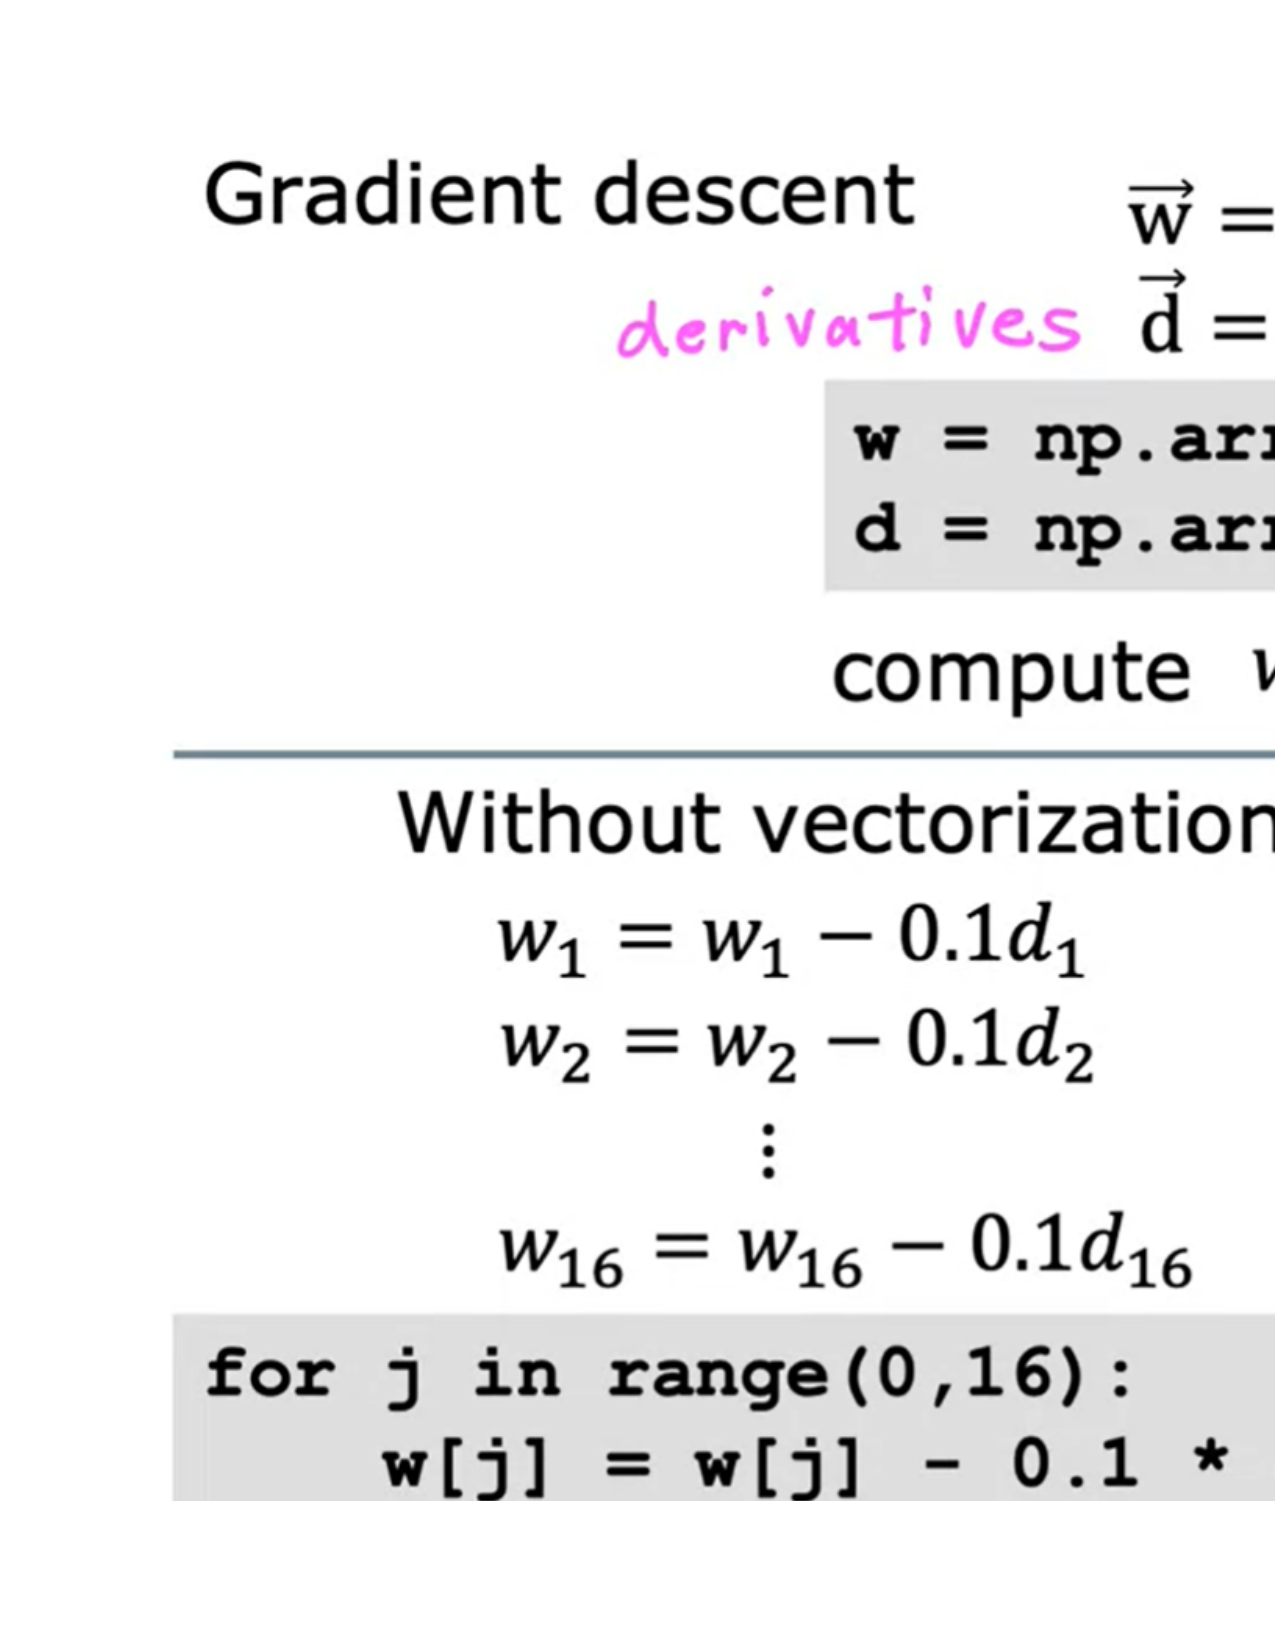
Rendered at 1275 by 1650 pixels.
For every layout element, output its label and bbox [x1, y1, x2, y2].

picture [150, 150, 1275, 1501]
